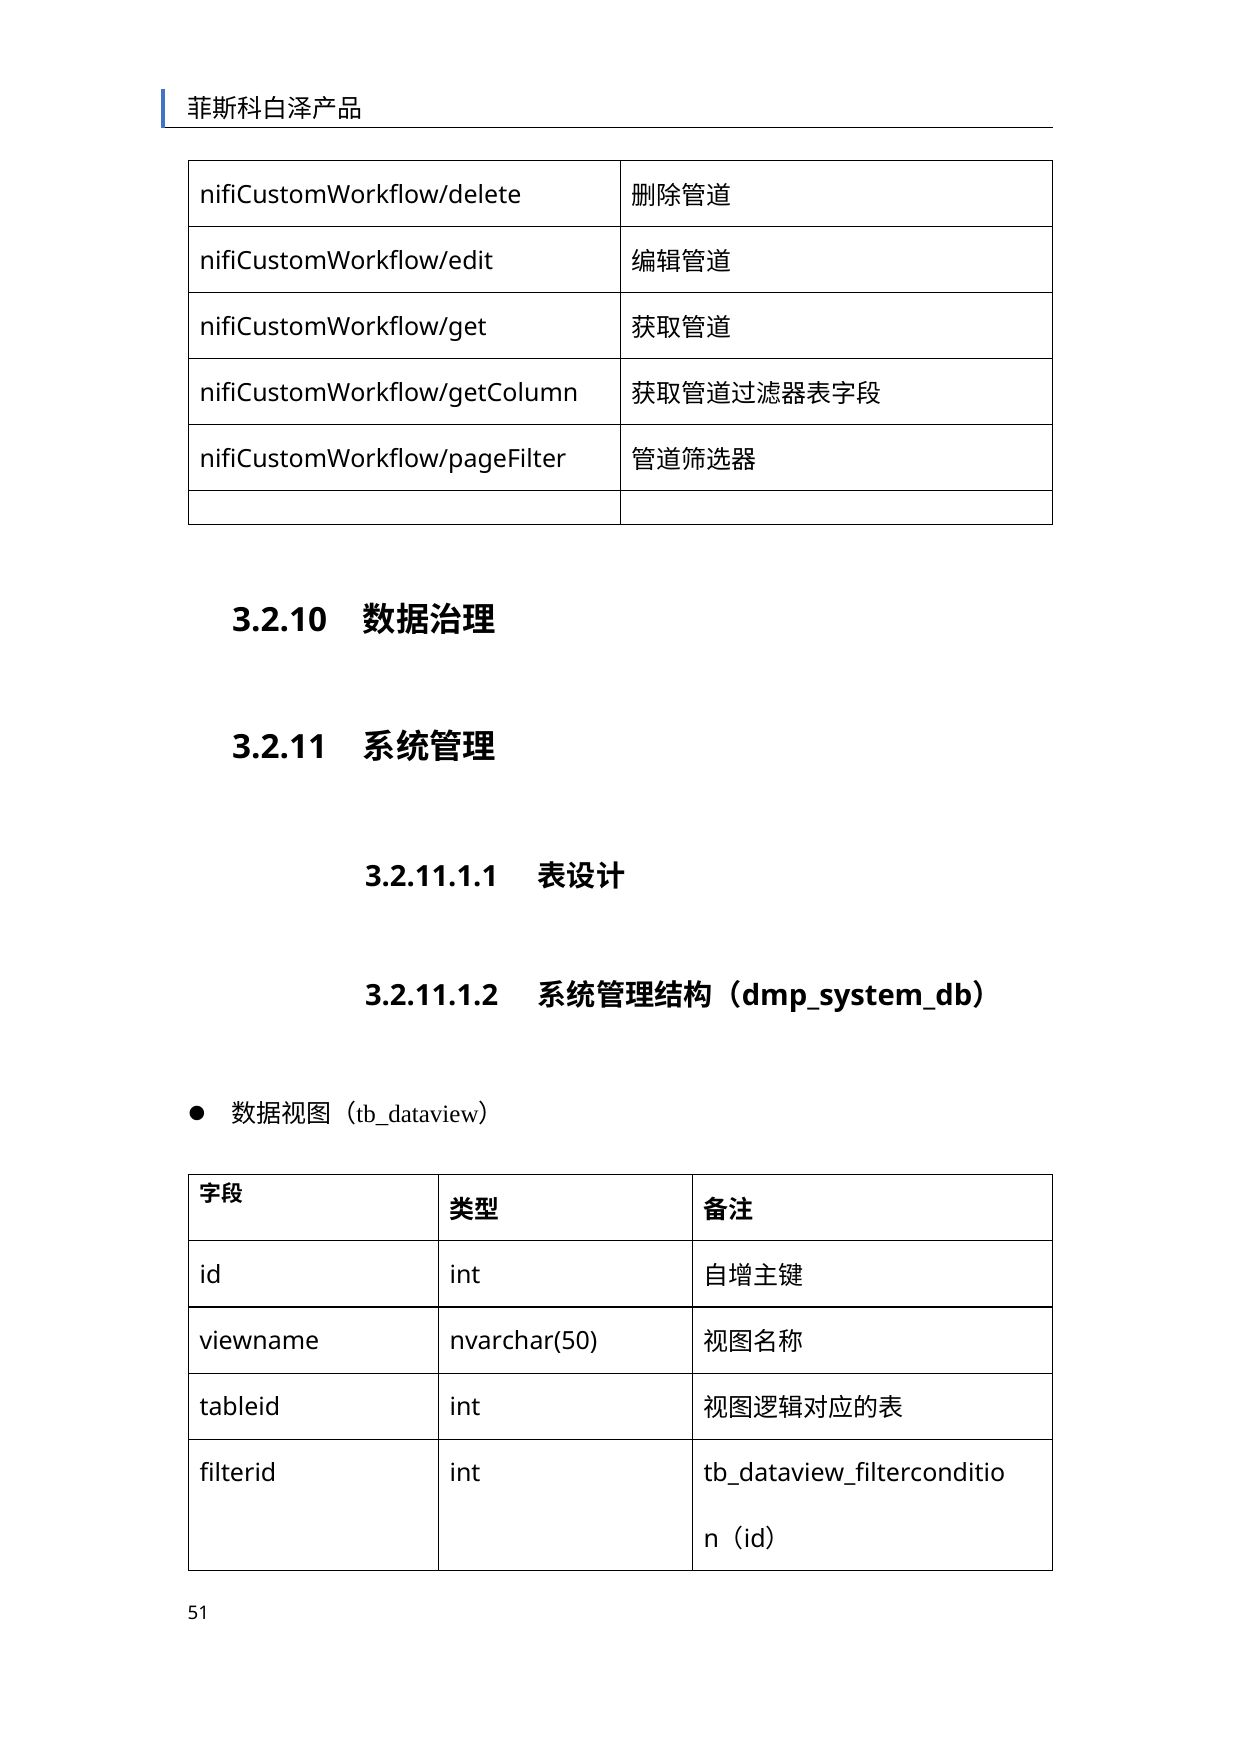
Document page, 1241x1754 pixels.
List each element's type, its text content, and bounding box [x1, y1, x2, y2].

subtitle 系统管理 [232, 712, 1053, 777]
table_cell nifiCustomWorkflow/getColumn [189, 359, 620, 424]
table_cell nifiCustomWorkflow/delete [189, 161, 620, 226]
table_cell viewname [189, 1308, 438, 1372]
table_cell nifiCustomWorkflow/edit [189, 227, 620, 292]
subtitle 表设计 [365, 841, 1053, 906]
table_cell nifiCustomWorkflow/pageFilter [189, 425, 620, 490]
table_cell 视图逻辑对应的表 [693, 1374, 1052, 1438]
table_cell 编辑管道 [621, 227, 1052, 292]
table_cell [621, 491, 1052, 523]
table_cell 获取管道 [621, 293, 1052, 358]
table_cell int [439, 1374, 692, 1438]
table_cell 视图名称 [693, 1308, 1052, 1372]
table_cell tb_dataview_filtercondition（id） [693, 1440, 1052, 1569]
table_cell 管道筛选器 [621, 425, 1052, 490]
table_cell int [439, 1241, 692, 1306]
table_cell 获取管道过滤器表字段 [621, 359, 1052, 424]
table_cell filterid [189, 1440, 438, 1569]
table_cell [189, 491, 620, 523]
table_header 字段 [189, 1175, 438, 1240]
list 数据视图（tb_dataview） [187, 1079, 1053, 1144]
table_cell tableid [189, 1374, 438, 1438]
table_header 备注 [693, 1175, 1052, 1240]
table_cell nvarchar(50) [439, 1308, 692, 1372]
table_cell 删除管道 [621, 161, 1052, 226]
table_cell 自增主键 [693, 1241, 1052, 1306]
subtitle 数据治理 [232, 584, 1053, 649]
table_header 类型 [439, 1175, 692, 1240]
table_cell int [439, 1440, 692, 1569]
subtitle 系统管理结构（dmp_system_db） [365, 960, 1053, 1025]
table_cell nifiCustomWorkflow/get [189, 293, 620, 358]
table_cell id [189, 1241, 438, 1306]
